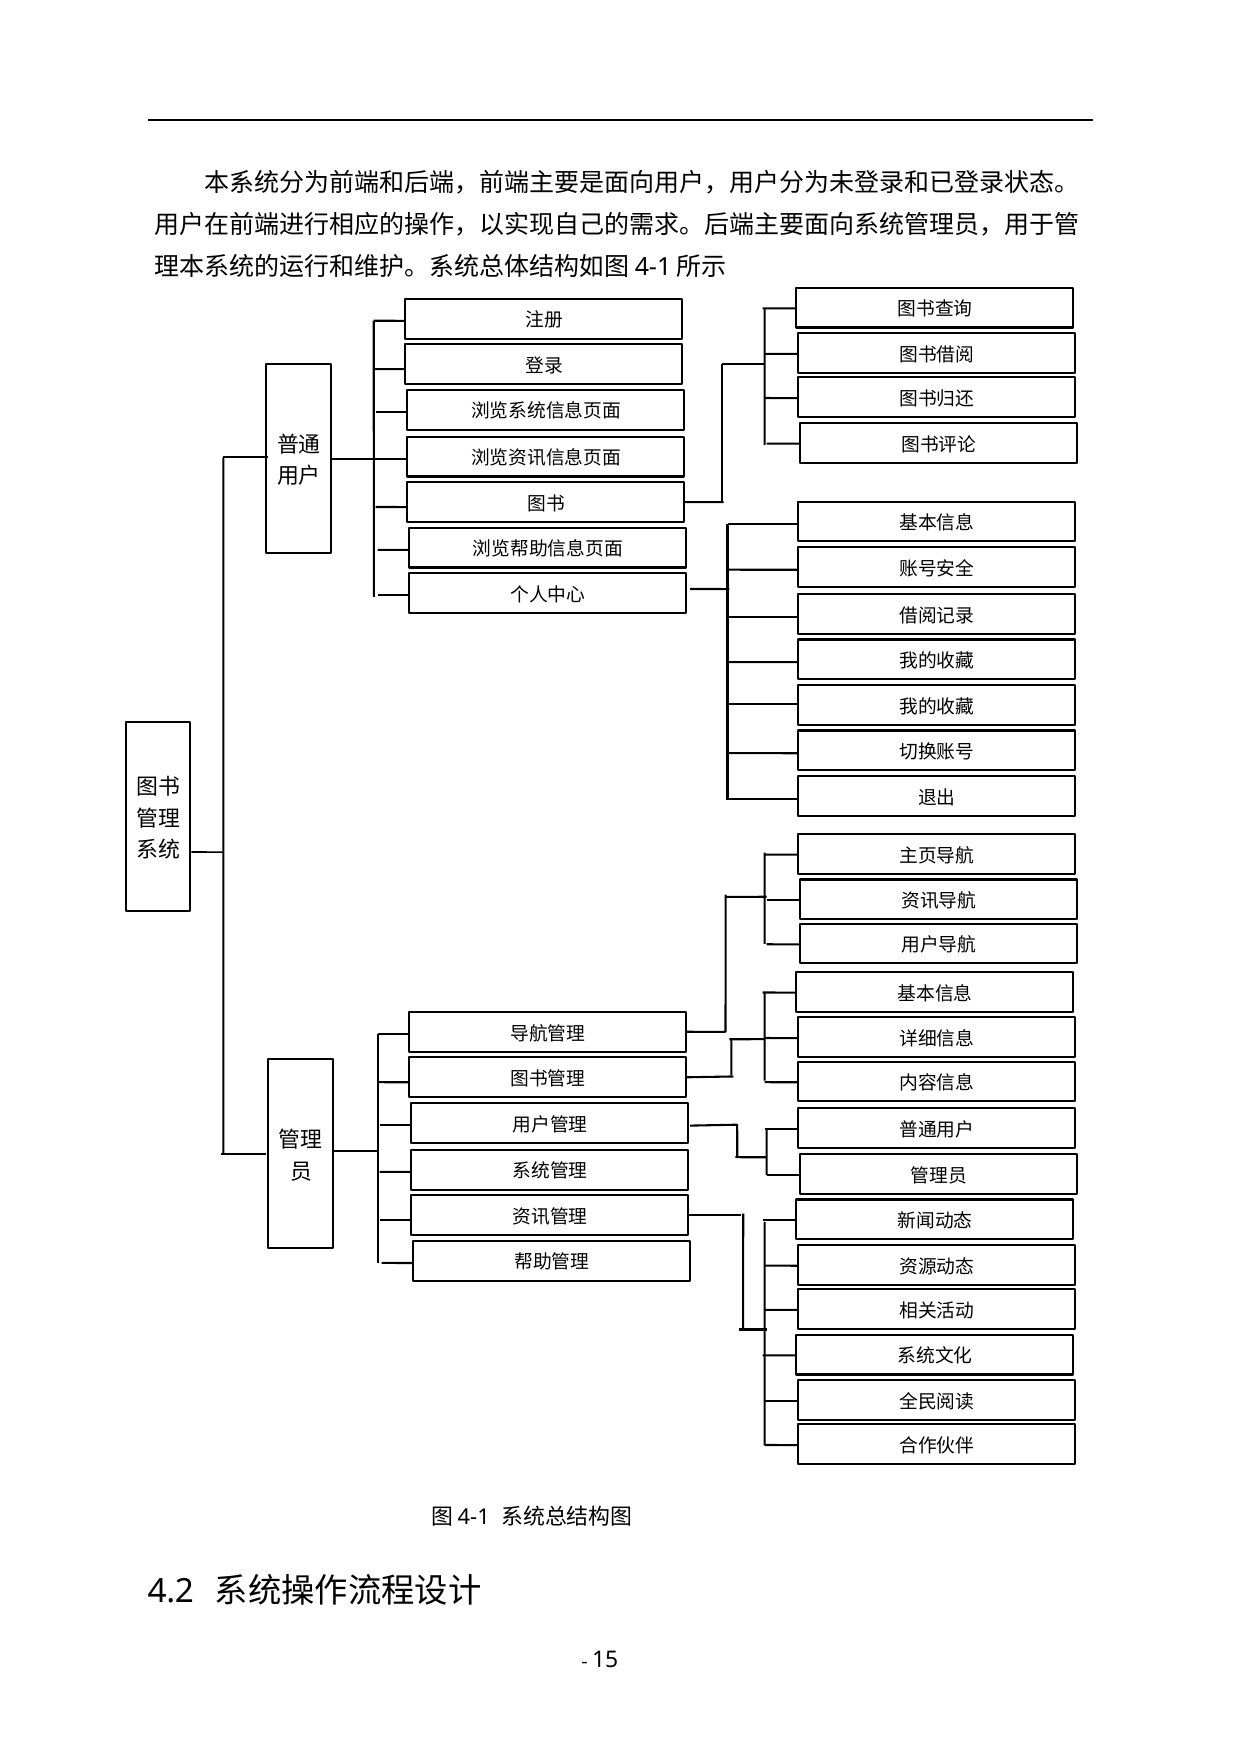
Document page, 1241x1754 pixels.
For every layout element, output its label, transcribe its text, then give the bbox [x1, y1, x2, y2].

text 图4-1 系统总结构图 [125, 1491, 1126, 1532]
text 本系统分为前端和后端，前端主要是面向用户，用户分为未登录和已登录状态。用户在前端进行相应的操作，以实现自己的需求。后端主要面向系统管理员，用于管理本系统的运行和维护。系统总体结构如图4-1所示 [154, 158, 1096, 283]
list 系统操作流程设计 [147, 1564, 1126, 1612]
